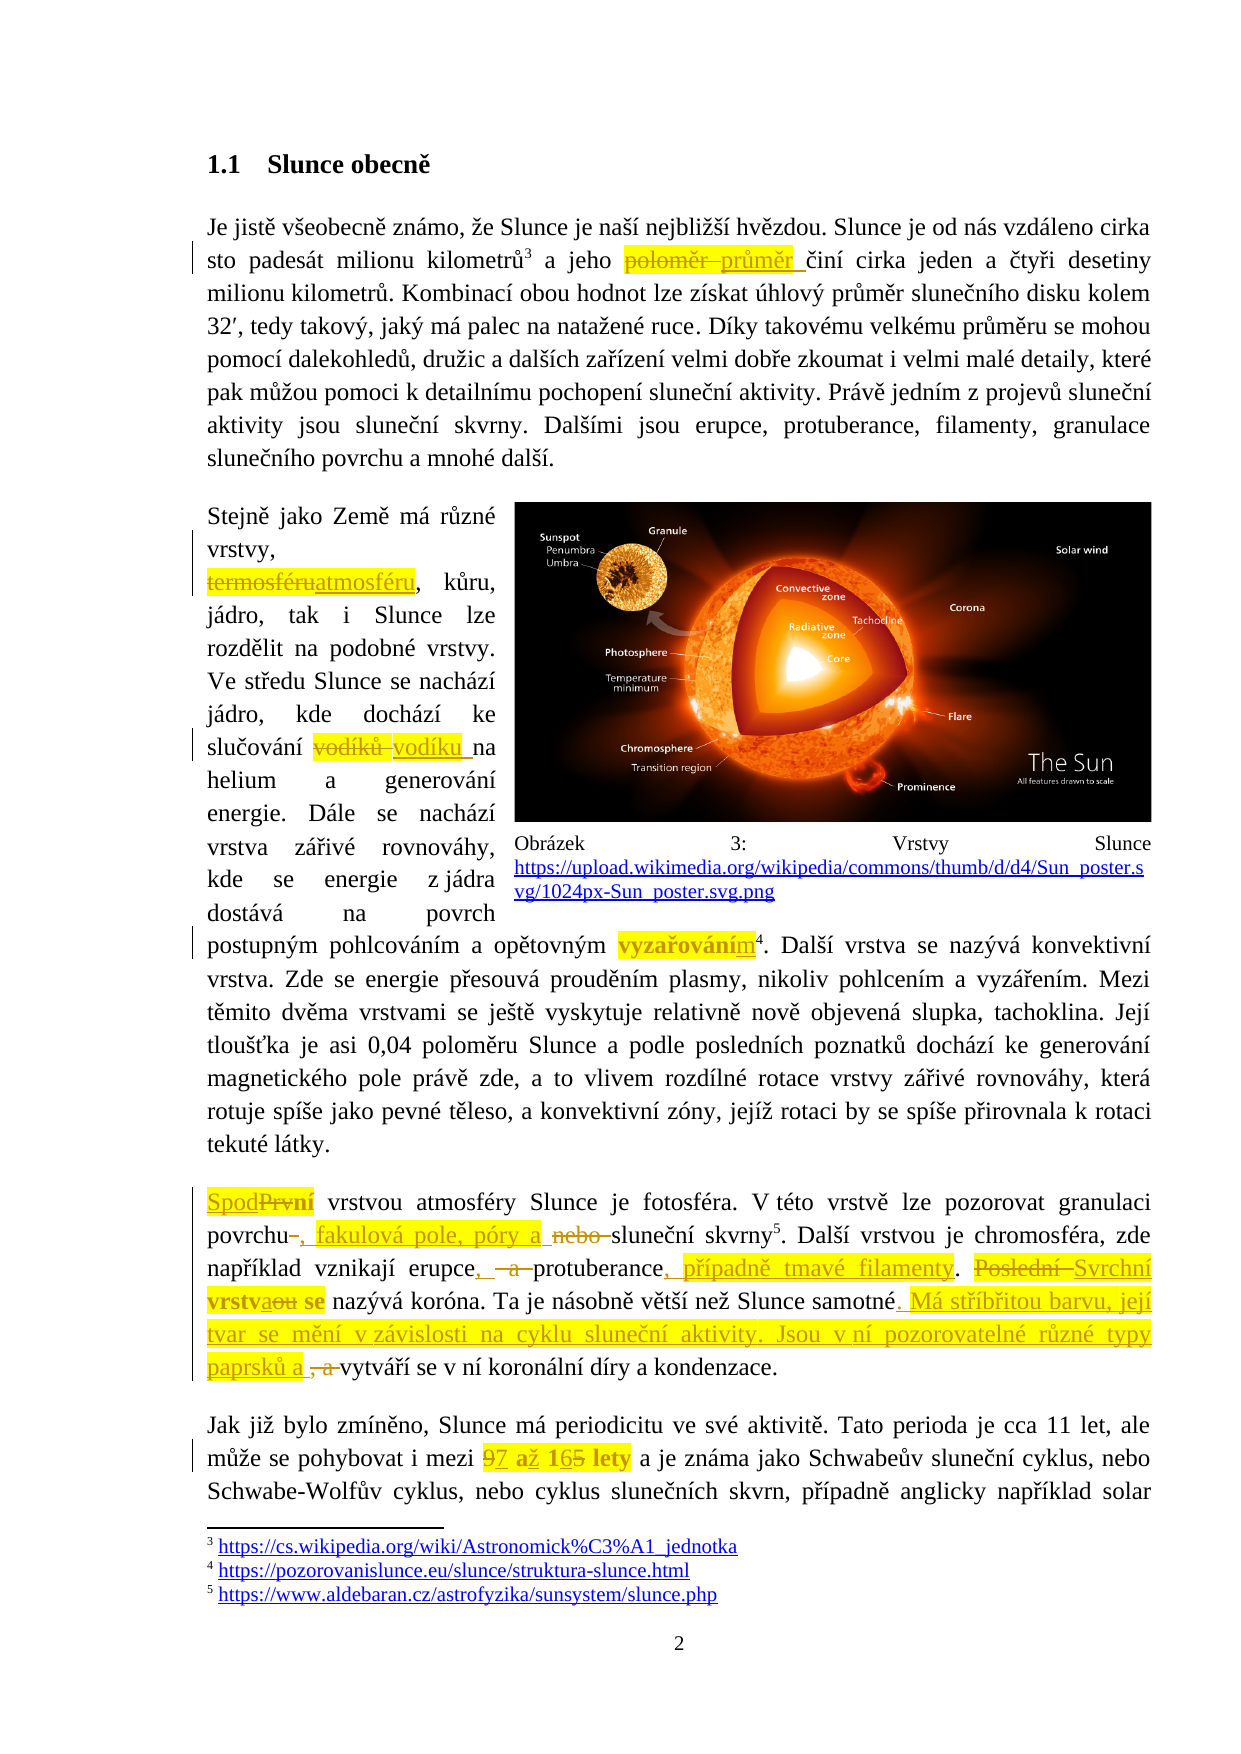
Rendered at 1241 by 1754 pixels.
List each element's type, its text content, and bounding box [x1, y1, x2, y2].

picture [514, 502, 1152, 822]
text ní vrstvou atmosféry Slunce je fotosféra. V této vrstvě lze pozorovat granulaci povrchusluneční skvrny. Další vrstvou je chromosféra, zde například vznikají erupceprotuberance. vrstv se nazývá koróna. Ta je násobně větší než Slunce samotnévytváří se v ní koronální díry a kondenzace. [207, 1345, 1152, 1381]
text Je jistě všeobecně známo, že Slunce je naší nejbližší hvězdou. Slunce je od nás vzdáleno cirka sto padesát milionu kilometrů a jeho činí cirka jeden a čtyři desetiny milionu kilometrů. Kombinací obou hodnot lze získat úhlový průměr slunečního disku kolem 32′, tedy takový, jaký má palec na natažené ruce. Díky takovému velkému průměru se mohou pomocí dalekohledů, družic a dalších zařízení velmi dobře zkoumat i velmi malé detaily, které pak můžou pomoci k detailnímu pochopení sluneční aktivity. Právě jedním z projevů sluneční aktivity jsou sluneční skvrny. Dalšími jsou erupce, protuberance, filamenty, granulace slunečního povrchu a mnohé další. [207, 212, 1152, 472]
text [207, 1410, 1152, 1505]
subtitle Slunce obecně [207, 148, 1152, 179]
text ní vrstvou atmosféry Slunce je fotosféra. V této vrstvě lze pozorovat granulaci povrchusluneční skvrny. Další vrstvou je chromosféra, zde například vznikají erupceprotuberance. vrstv se nazývá koróna. Ta je násobně větší než Slunce samotnévytváří se v ní koronální díry a kondenzace. [207, 1187, 1152, 1344]
